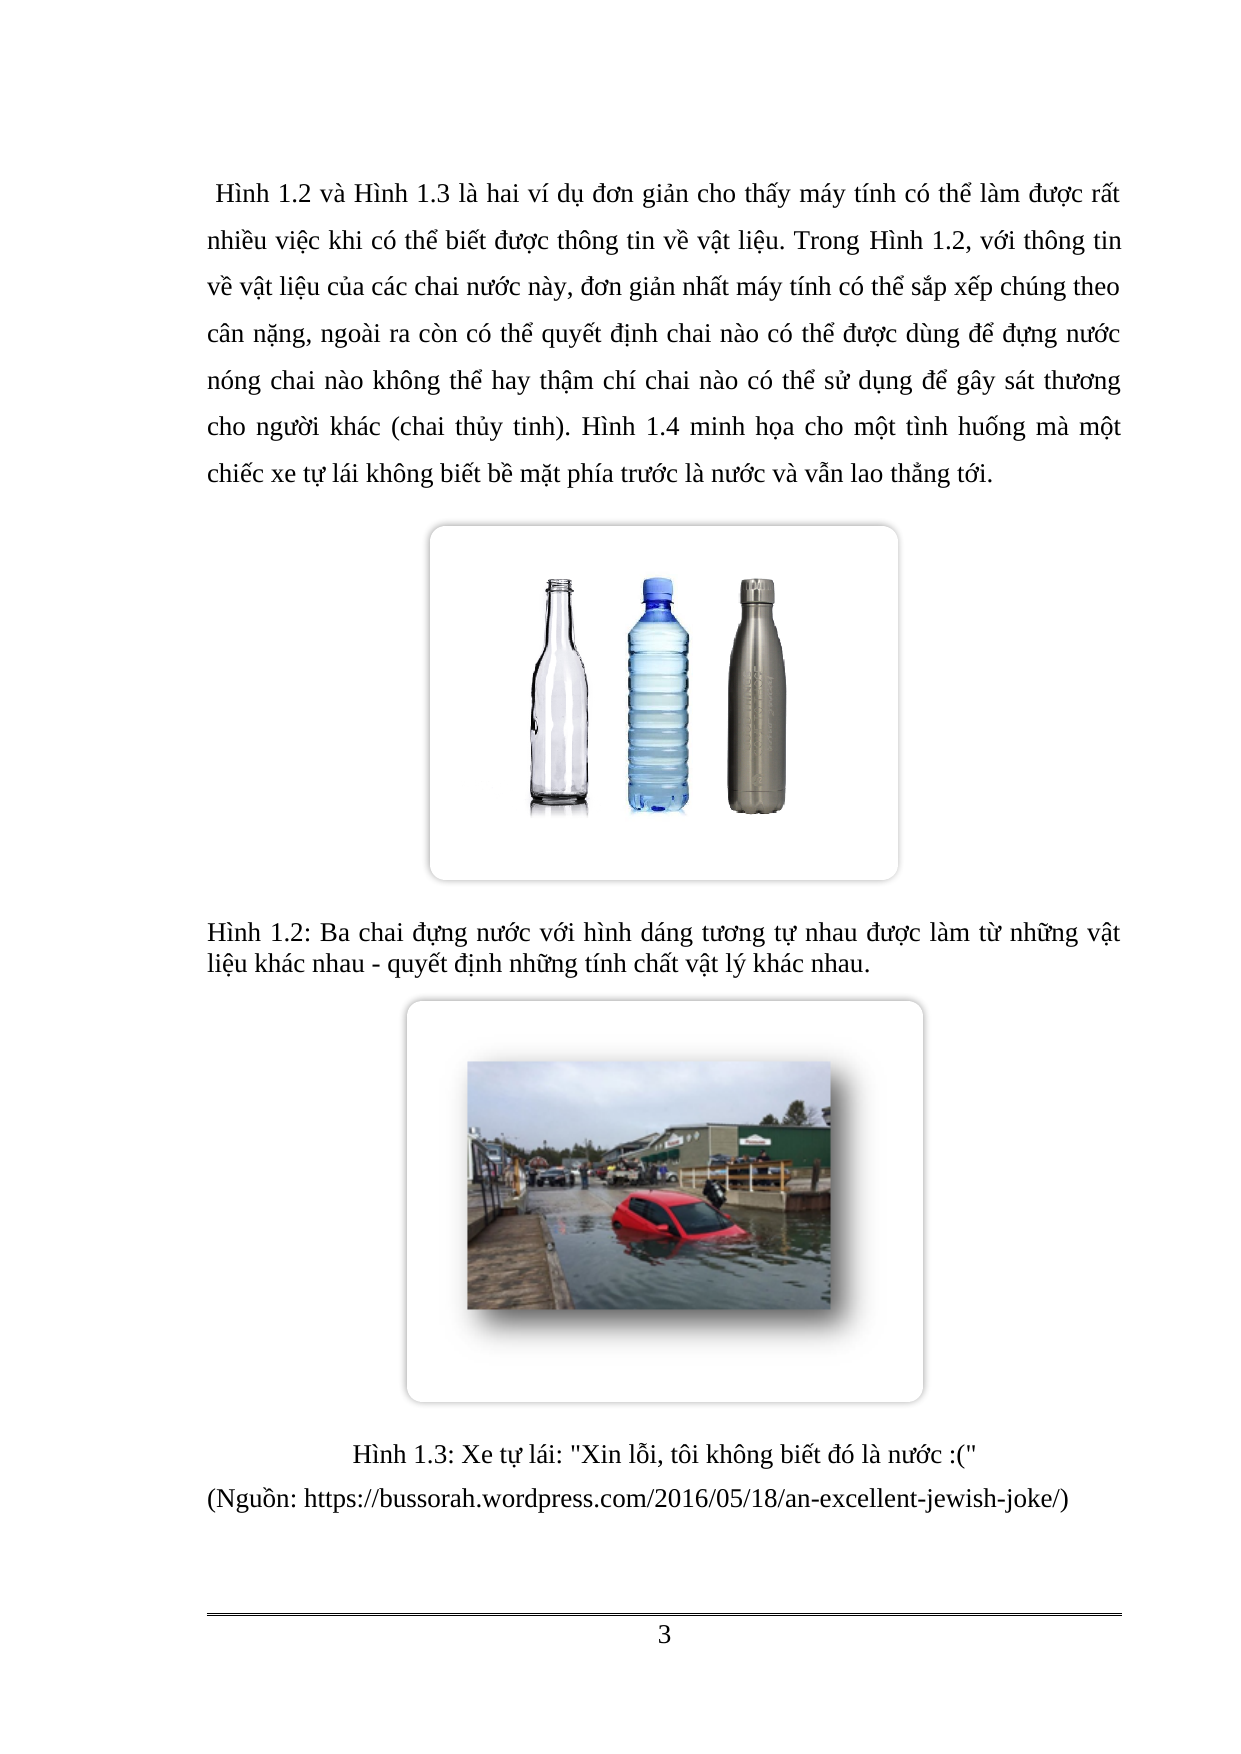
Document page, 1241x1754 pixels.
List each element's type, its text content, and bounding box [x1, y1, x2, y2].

text Hình 1.2: Ba chai đựng nước với hình dáng tương tự nhau được làm từ những vật liệu khác nhau - quyết định những tính chất vật lý khác nhau. [207, 916, 1122, 979]
picture [438, 1032, 892, 1371]
text Hình 1.2 và Hình 1.3 là hai ví dụ đơn giản cho thấy máy tính có thể làm được rất nhiều việc khi có thể biết được thông tin về vật liệu. Trong Hình 1.2, với thông tin về vật liệu của các chai nước này, đơn giản nhất máy tính có thể sắp xếp chúng theo cân nặng, ngoài ra còn có thể quyết định chai nào có thể được dùng để đựng nước nóng chai nào không thể hay thậm chí chai nào có thể sử dụng để gây sát thương cho người khác (chai thủy tinh). Hình 1.4 minh họa cho một tình huống mà một chiếc xe tự lái không biết bề mặt phía trước là nước và vẫn lao thẳng tới. [207, 177, 1122, 488]
picture [461, 557, 866, 849]
text Hình 1.3: Xe tự lái: "Xin lỗi, tôi không biết đó là nước :(" [207, 1438, 1122, 1469]
text (Nguồn: https://bussorah.wordpress.com/2016/05/18/an-excellent-jewish-joke/) [207, 1482, 1122, 1513]
